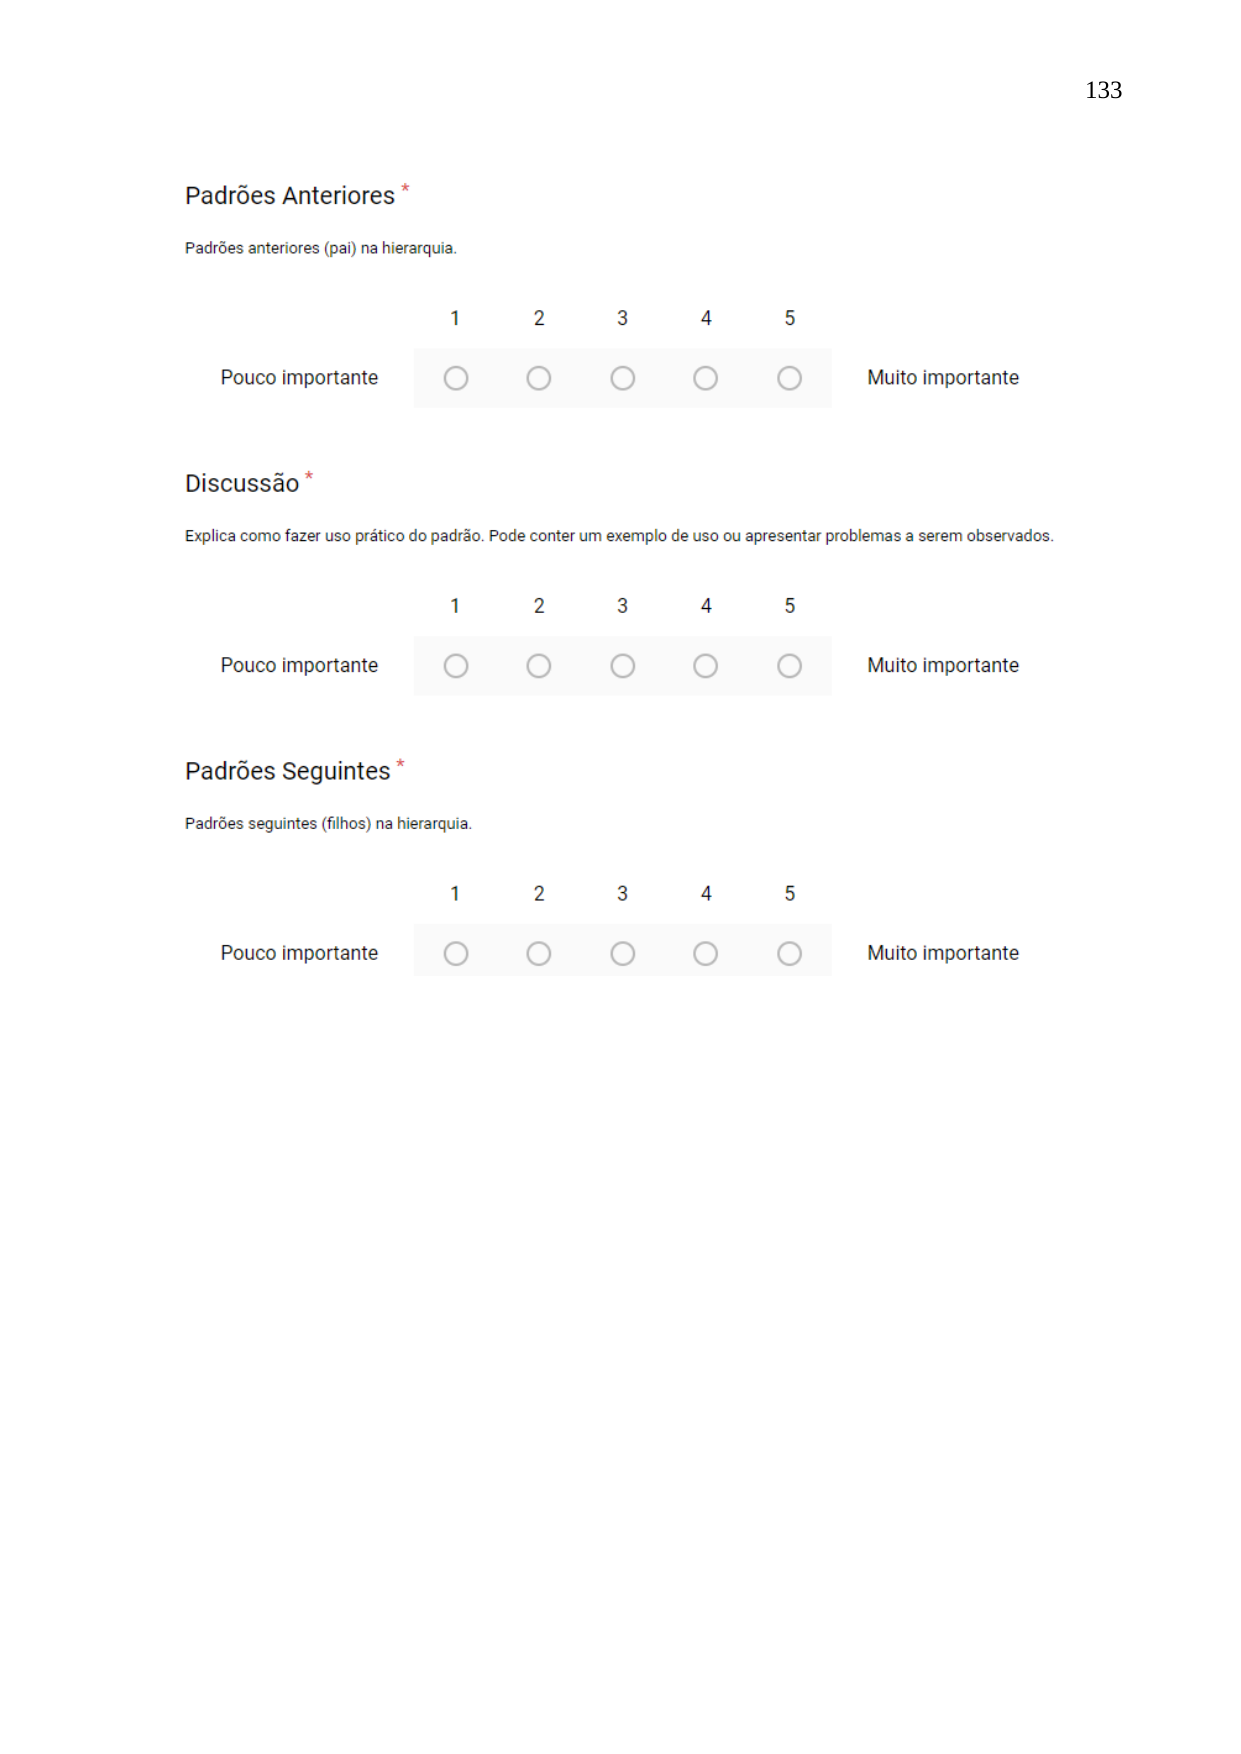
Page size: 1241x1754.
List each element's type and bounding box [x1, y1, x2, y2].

picture [177, 177, 1063, 976]
